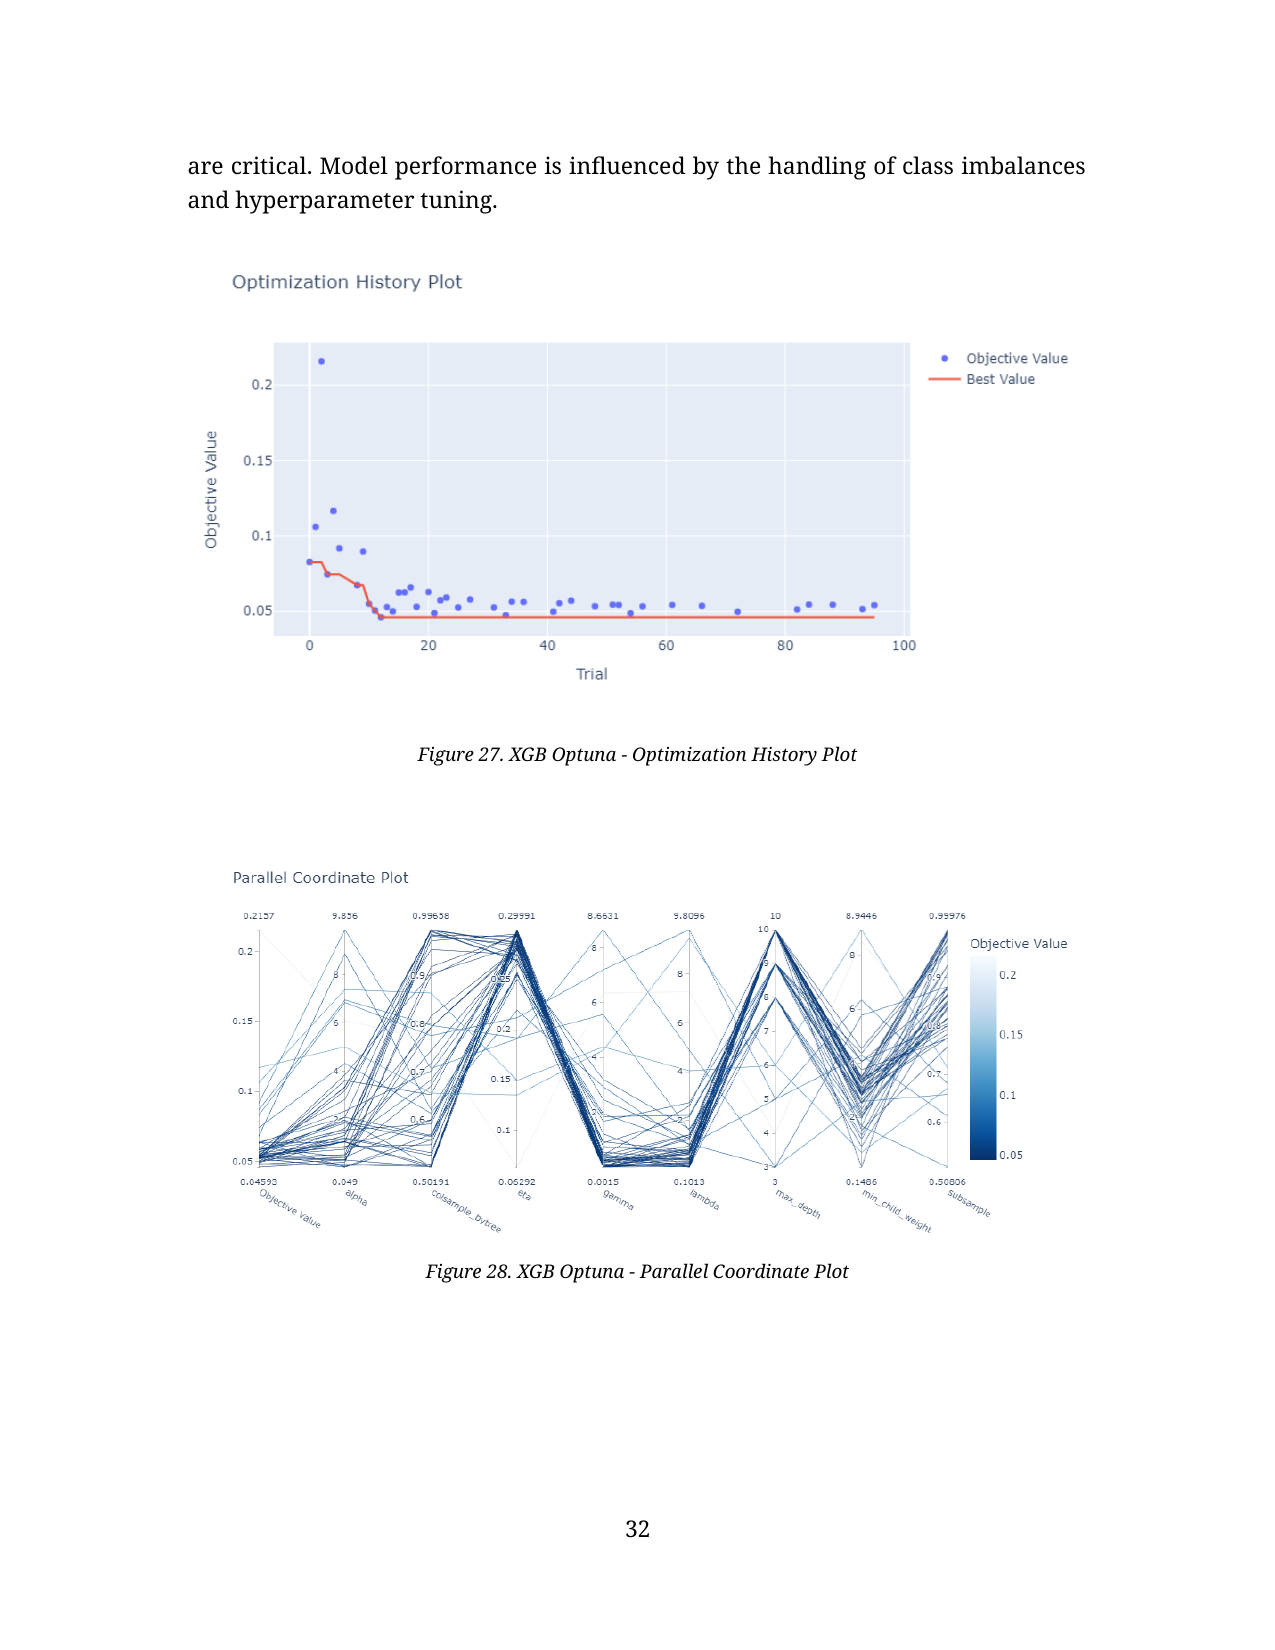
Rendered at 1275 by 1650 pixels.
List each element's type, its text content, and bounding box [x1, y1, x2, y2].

text Figure 28. XGB Optuna - Parallel Coordinate Plot [187, 1258, 1087, 1284]
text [187, 150, 1087, 215]
text Figure 27. XGB Optuna - Optimization History Plot [187, 742, 1087, 767]
picture [187, 838, 1086, 1240]
picture [187, 234, 1086, 723]
